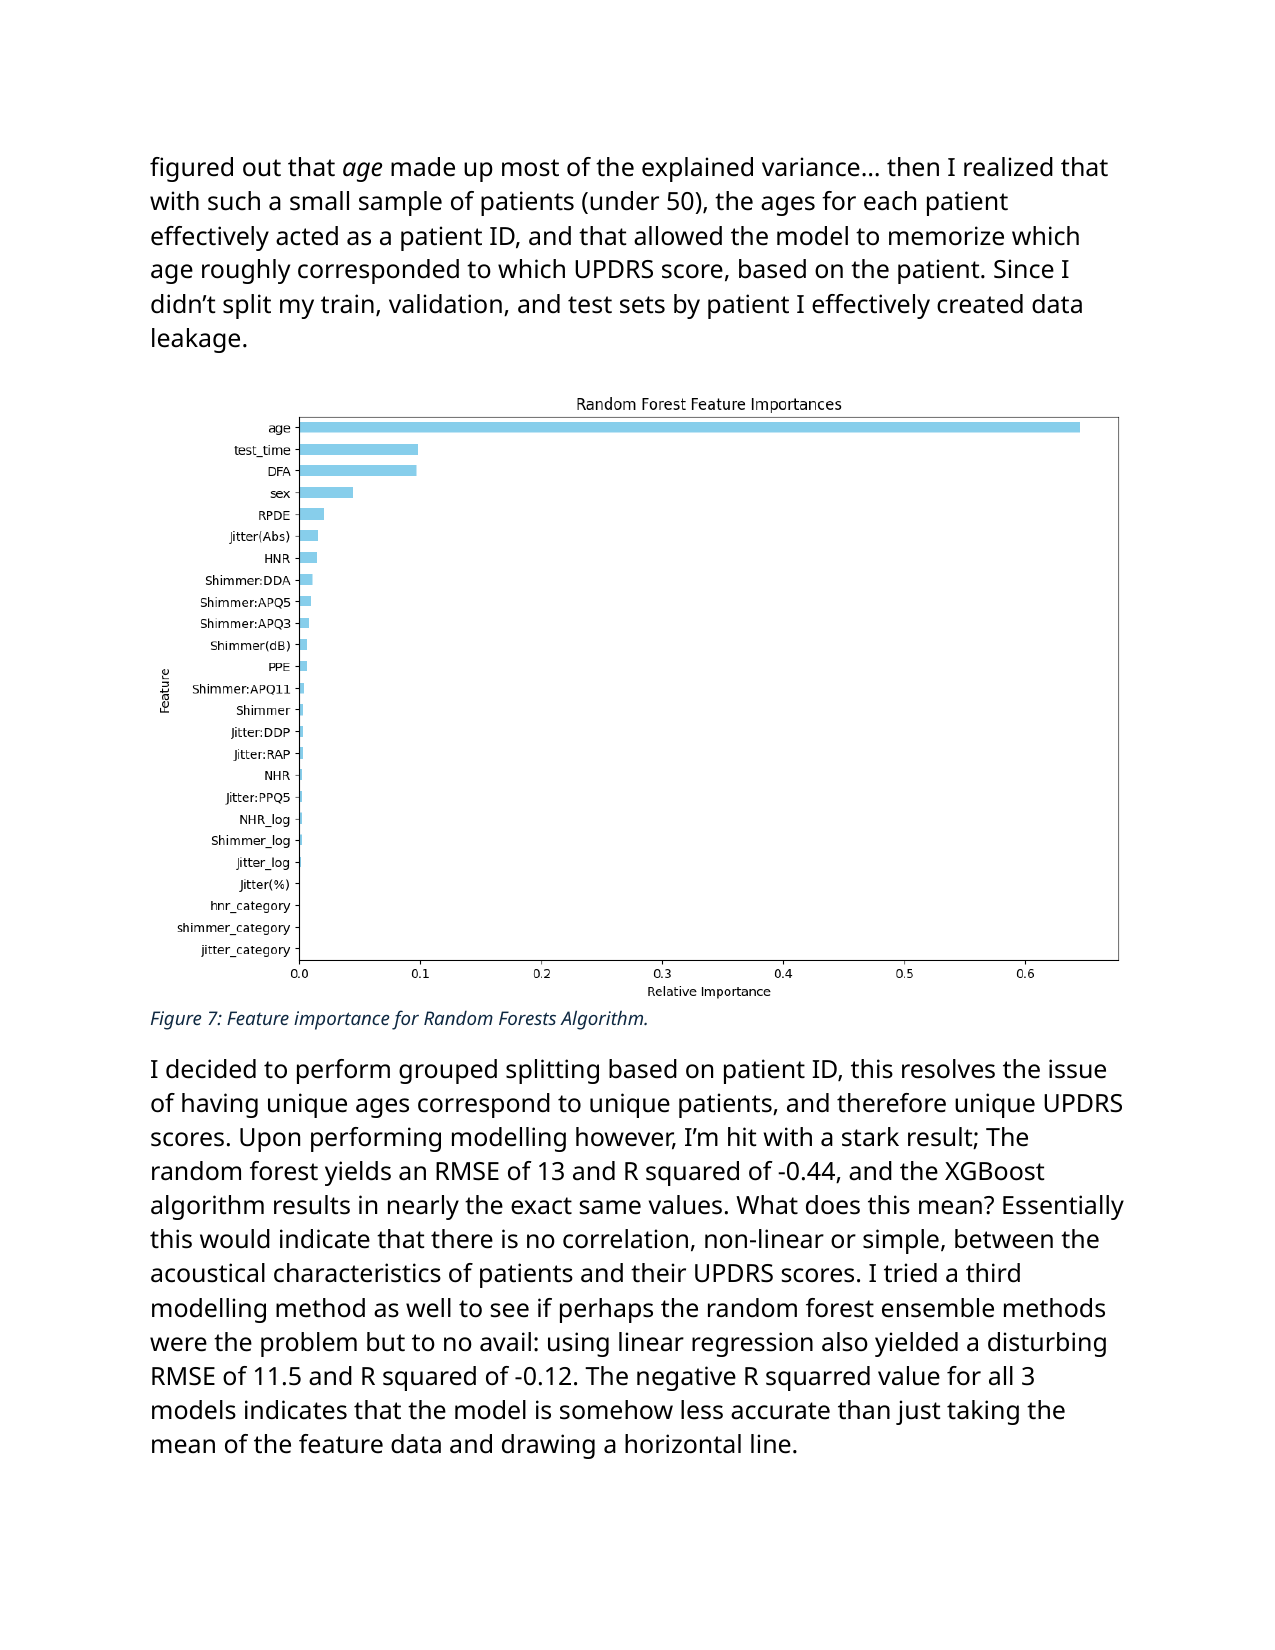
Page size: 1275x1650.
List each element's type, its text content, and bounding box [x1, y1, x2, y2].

text I decided to perform grouped splitting based on patient ID, this resolves the issue of having unique ages correspond to unique patients, and therefore unique UPDRS scores. Upon performing modelling however, I’m hit with a stark result; The random forest yields an RMSE of 13 and R squared of -0.44, and the XGBoost algorithm results in nearly the exact same values. What does this mean? Essentially this would indicate that there is no correlation, non-linear or simple, between the acoustical characteristics of patients and their UPDRS scores. I tried a third modelling method as well to see if perhaps the random forest ensemble methods were the problem but to no avail: using linear regression also yielded a disturbing RMSE of 11.5 and R squared of -0.12. The negative R squarred value for all 3 models indicates that the model is somehow less accurate than just taking the mean of the feature data and drawing a horizontal line. [150, 1052, 1125, 1461]
picture [150, 388, 1125, 1006]
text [150, 150, 1125, 354]
text Figure 7: Feature importance for Random Forests Algorithm. [150, 1006, 1125, 1031]
